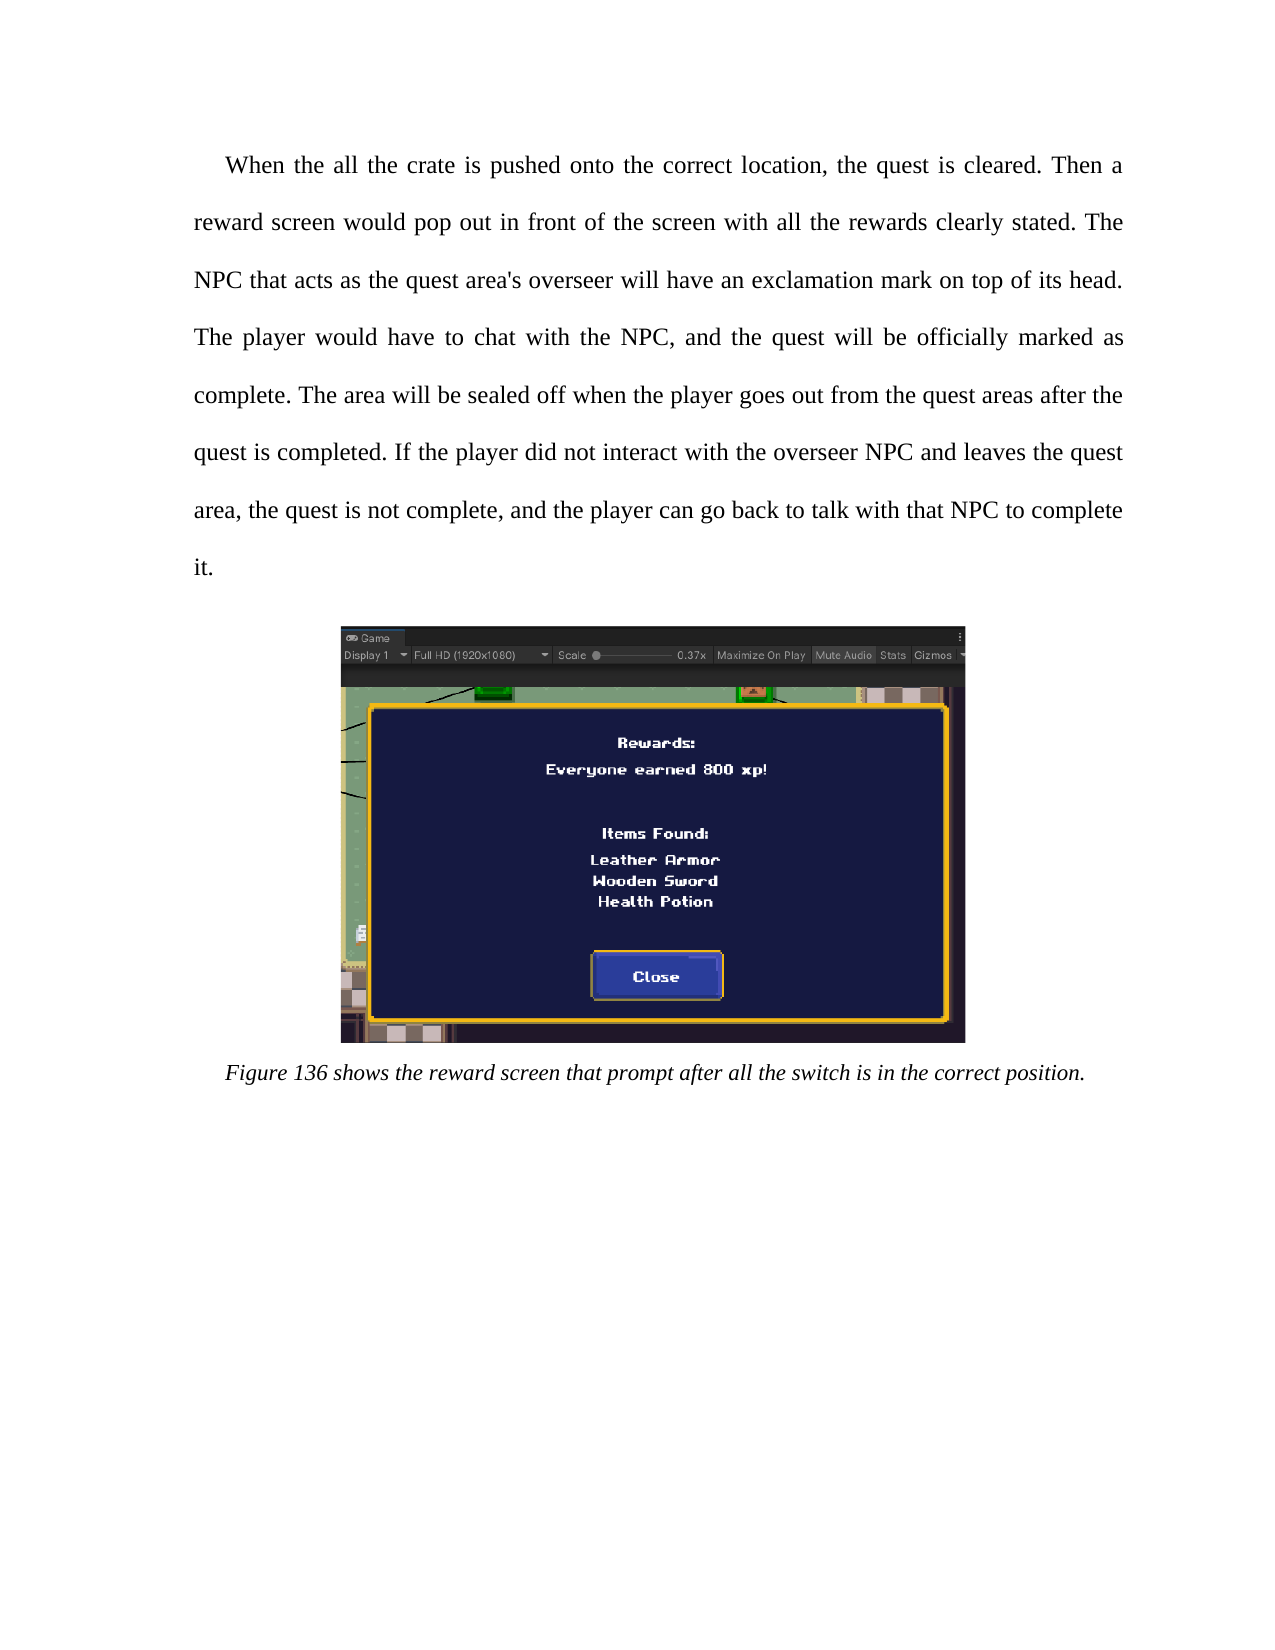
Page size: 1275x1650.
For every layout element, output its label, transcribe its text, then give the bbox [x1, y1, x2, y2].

picture [340, 626, 966, 1043]
text Figure shows the reward screen that prompt after all the switch is in the correct position. [194, 1059, 1125, 1086]
text When the all the crate is pushed onto the correct location, the quest is cleared. Then a reward screen would pop out in front of the screen with all the rewards clearly stated. The NPC that acts as the quest area's overseer will have an exclamation mark on top of its head. The player would have to chat with the NPC, and the quest will be officially marked as complete. The area will be sealed off when the player goes out from the quest areas after the quest is completed. If the player did not interact with the overseer NPC and leaves the quest area, the quest is not complete, and the player can go back to talk with that NPC to complete it. [194, 150, 1125, 581]
